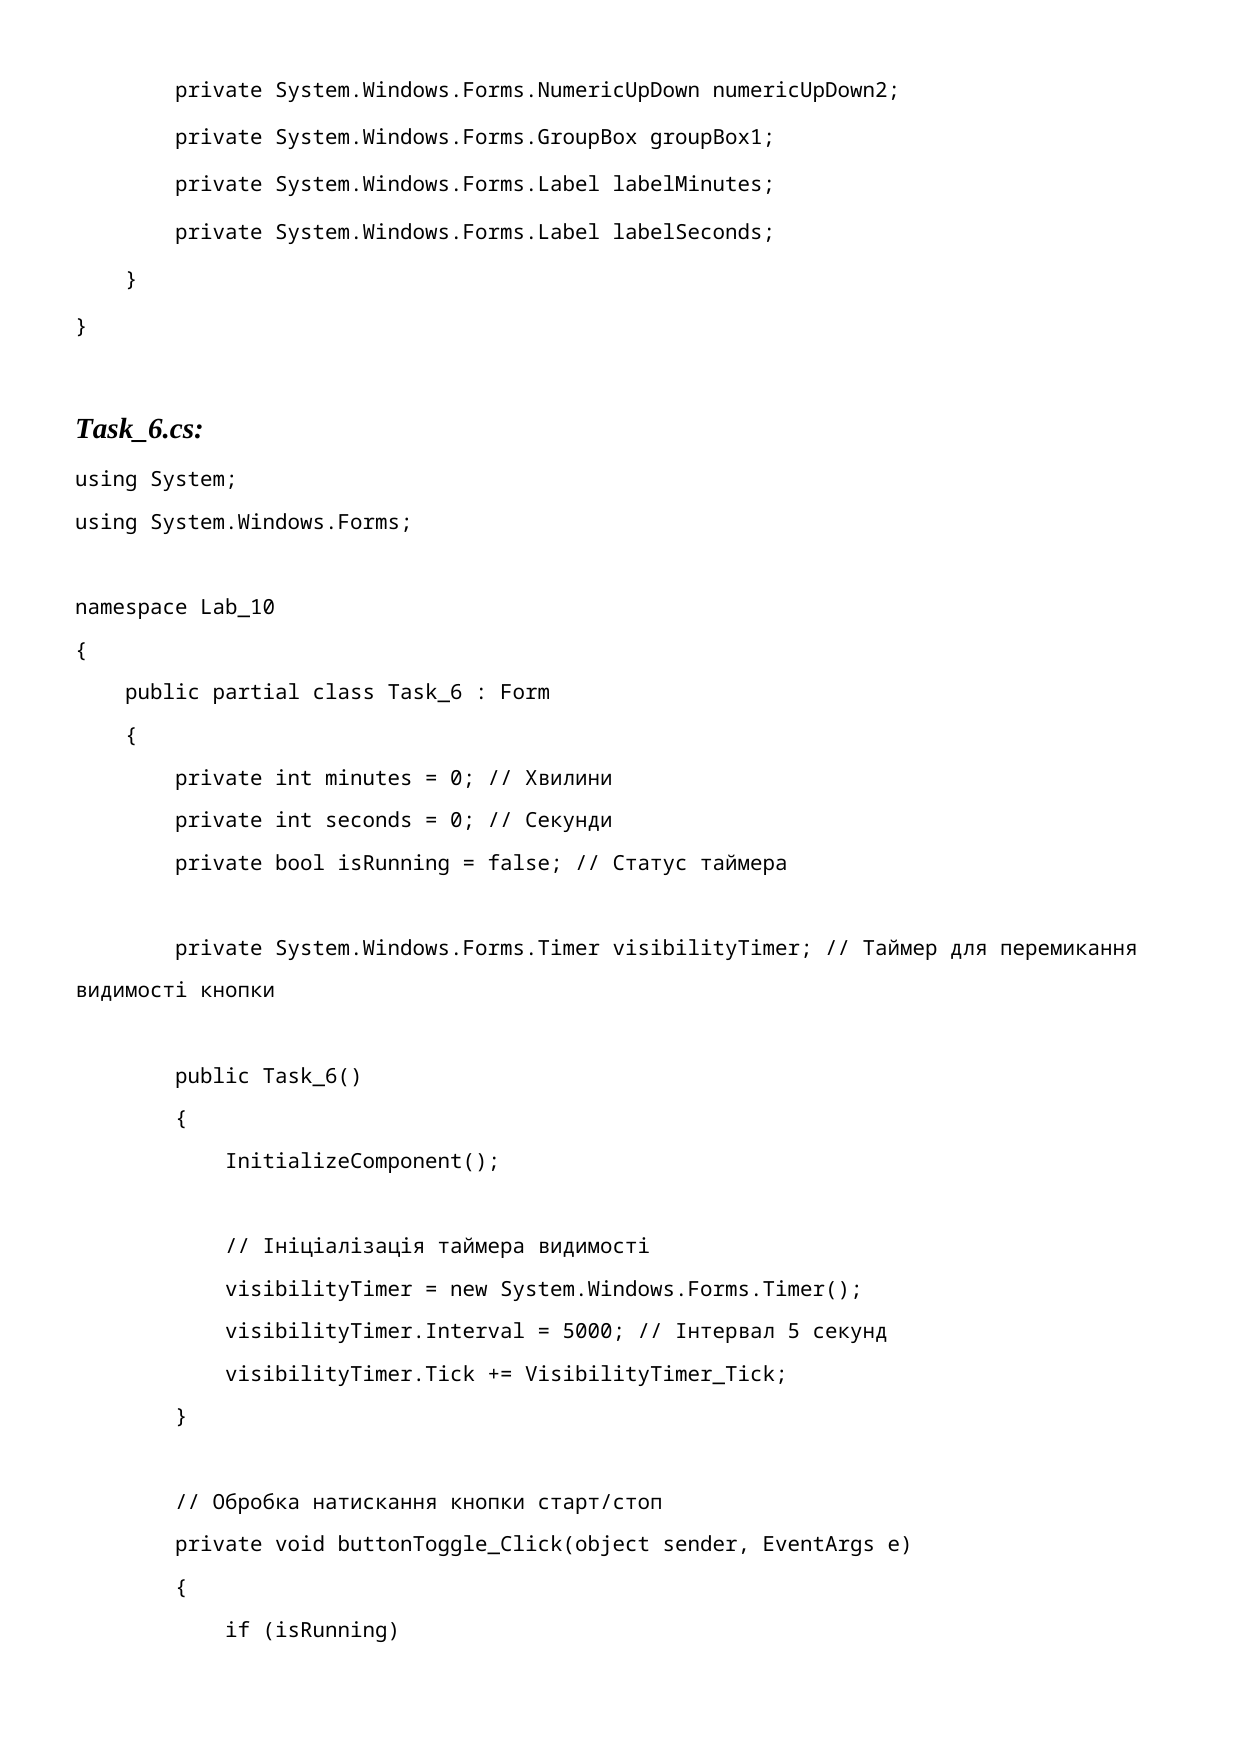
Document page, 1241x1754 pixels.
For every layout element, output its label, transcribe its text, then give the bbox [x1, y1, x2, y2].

text namespace Lab_10 [75, 592, 1165, 621]
text private System.Windows.Forms.GroupBox groupBox1; [75, 122, 1165, 151]
text { [75, 635, 1165, 663]
text // Обробка натискання кнопки старт/стоп [75, 1487, 1165, 1515]
text private bool isRunning = false; // Статус таймера [75, 848, 1165, 876]
text public Task_6() [75, 1061, 1165, 1089]
text visibilityTimer = new System.Windows.Forms.Timer(); [75, 1274, 1165, 1302]
text private System.Windows.Forms.Label labelMinutes; [75, 169, 1165, 198]
text private int minutes = 0; // Хвилини [75, 763, 1165, 791]
text private void buttonToggle_Click(object sender, EventArgs e) [75, 1529, 1165, 1558]
text { [75, 1572, 1165, 1601]
text visibilityTimer.Interval = 5000; // Інтервал 5 секунд [75, 1316, 1165, 1345]
text private int seconds = 0; // Секунди [75, 805, 1165, 834]
text { [75, 1103, 1165, 1132]
text } [75, 311, 1165, 340]
text // Ініціалізація таймера видимості [75, 1231, 1165, 1260]
text using System.Windows.Forms; [75, 507, 1165, 535]
text public partial class Task_6 : Form [75, 677, 1165, 706]
text Task_6.cs: [75, 412, 1165, 445]
text private System.Windows.Forms.Label labelSeconds; [75, 217, 1165, 245]
text { [75, 720, 1165, 748]
text } [75, 264, 1165, 293]
text if (isRunning) [75, 1615, 1165, 1643]
text using System; [75, 464, 1165, 493]
text InitializeComponent(); [75, 1146, 1165, 1174]
text private System.Windows.Forms.Timer visibilityTimer; // Таймер для перемикання видимості кнопки [75, 933, 1165, 1004]
text visibilityTimer.Tick += VisibilityTimer_Tick; [75, 1359, 1165, 1387]
text } [75, 1402, 1165, 1430]
text private System.Windows.Forms.NumericUpDown numericUpDown2; [75, 75, 1165, 103]
